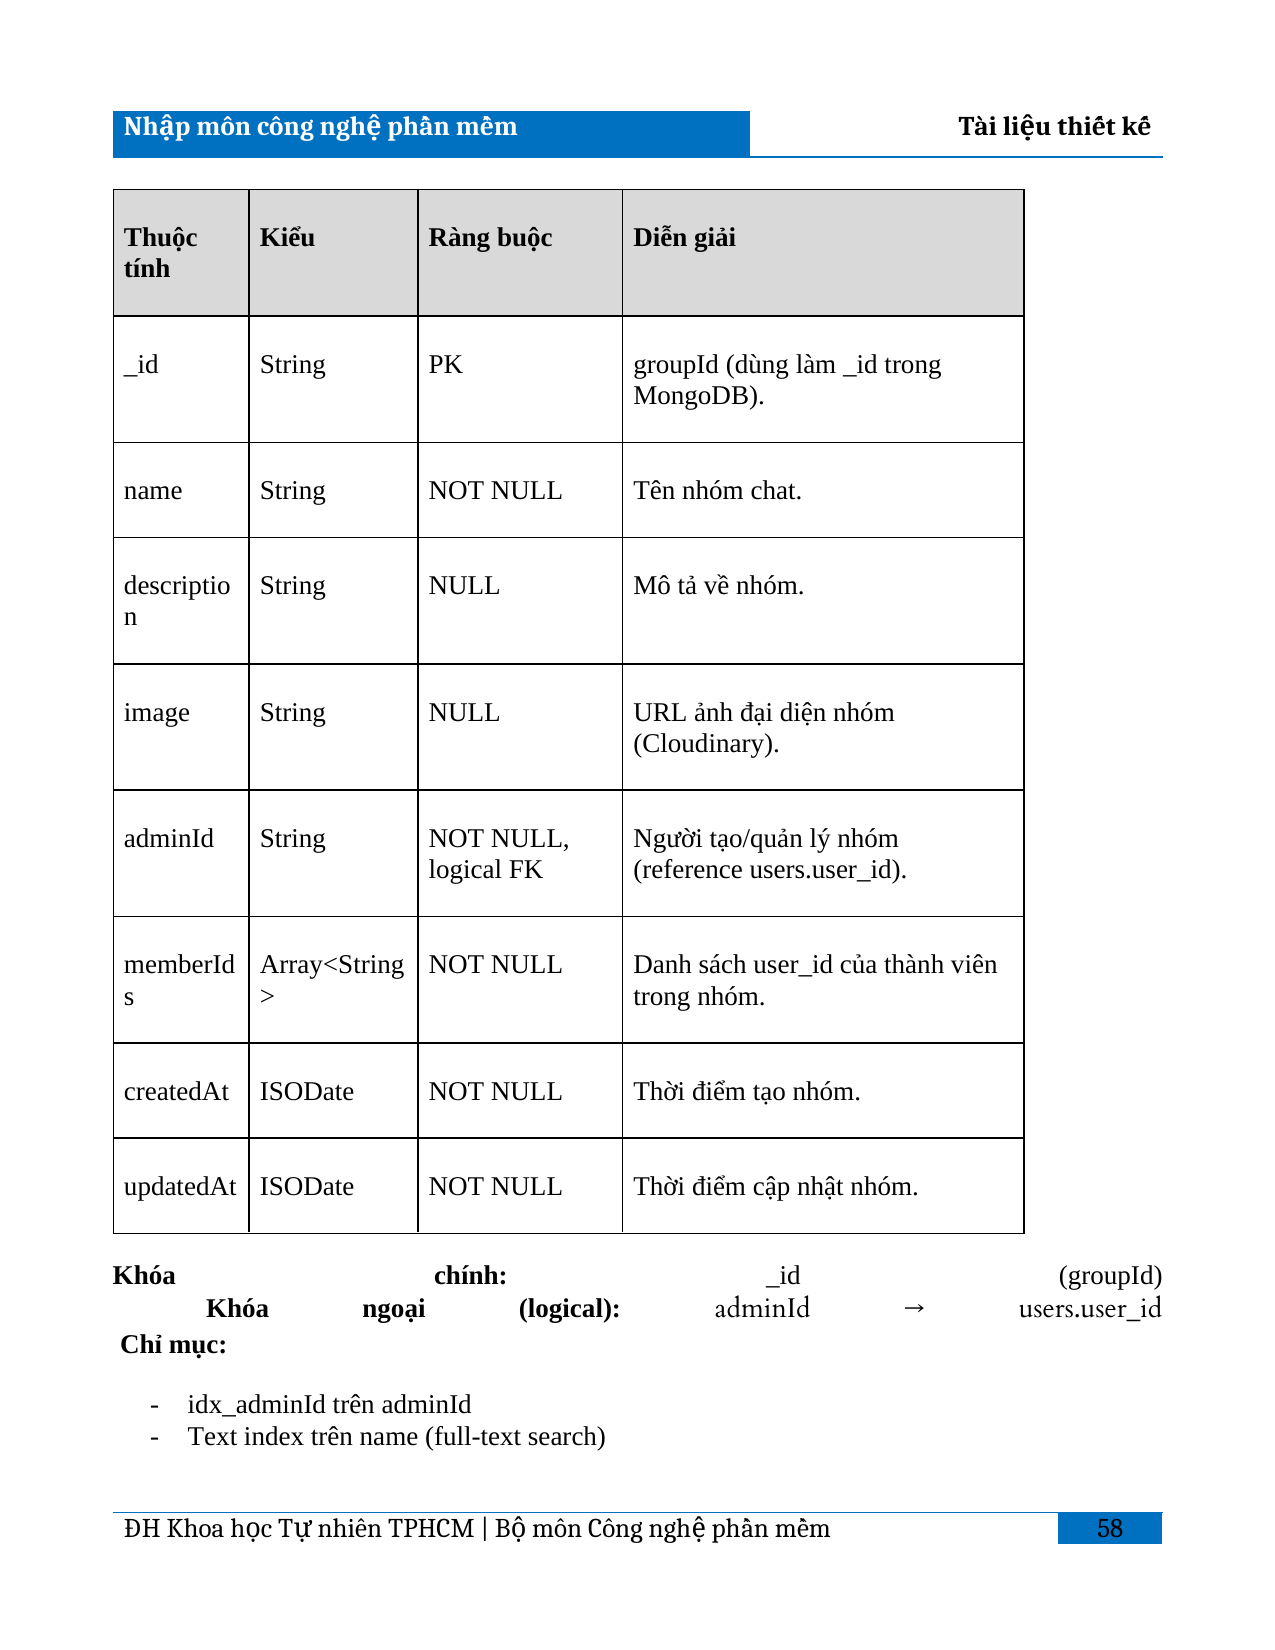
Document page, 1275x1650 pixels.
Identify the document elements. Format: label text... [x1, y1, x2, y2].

list Text index trên name (full-text search) [150, 1419, 1162, 1451]
table_cell Thời điểm cập nhật nhóm. [623, 1139, 1023, 1232]
table_cell Tên nhóm chat. [623, 443, 1023, 537]
table_cell String [250, 443, 417, 537]
table_cell String [250, 538, 417, 663]
table_cell String [250, 791, 417, 916]
table_cell _id [114, 317, 248, 441]
table_cell Mô tả về nhóm. [623, 538, 1023, 663]
table_cell NOT NULL, logical FK [419, 791, 622, 916]
table_cell NULL [419, 665, 622, 789]
table_cell URL ảnh đại diện nhóm (Cloudinary). [623, 665, 1023, 789]
table_header Kiểu [250, 190, 417, 315]
table_cell Danh sách user_id của thành viên trong nhóm. [623, 917, 1023, 1042]
table_cell String [250, 665, 417, 789]
table_cell NULL [419, 538, 622, 663]
table_cell updatedAt [114, 1139, 248, 1232]
table_header Diễn giải [623, 190, 1023, 315]
table_cell Người tạo/quản lý nhóm (reference users.user_id). [623, 791, 1023, 916]
table_cell Thời điểm tạo nhóm. [623, 1044, 1023, 1137]
table_header Thuộc tính [114, 190, 248, 315]
table_cell NOT NULL [419, 1044, 622, 1137]
table_cell createdAt [114, 1044, 248, 1137]
table_cell ISODate [250, 1139, 417, 1232]
table_cell NOT NULL [419, 443, 622, 537]
table_header Ràng buộc [419, 190, 622, 315]
table_cell PK [419, 317, 622, 441]
table_cell ISODate [250, 1044, 417, 1137]
list idx_adminId trên adminId [150, 1388, 1162, 1419]
table_cell adminId [114, 791, 248, 916]
table_cell groupId (dùng làm _id trong MongoDB). [623, 317, 1023, 441]
table_cell Array<String> [250, 917, 417, 1042]
table_cell image [114, 665, 248, 789]
table_cell String [250, 317, 417, 441]
table_cell memberIds [114, 917, 248, 1042]
text Khóa chính: _id (groupId) Khóa ngoại (logical): adminId → users.user_id Chỉ mục: [112, 1259, 1162, 1363]
table_cell NOT NULL [419, 1139, 622, 1232]
table_cell NOT NULL [419, 917, 622, 1042]
table_cell name [114, 443, 248, 537]
table_cell description [114, 538, 248, 663]
